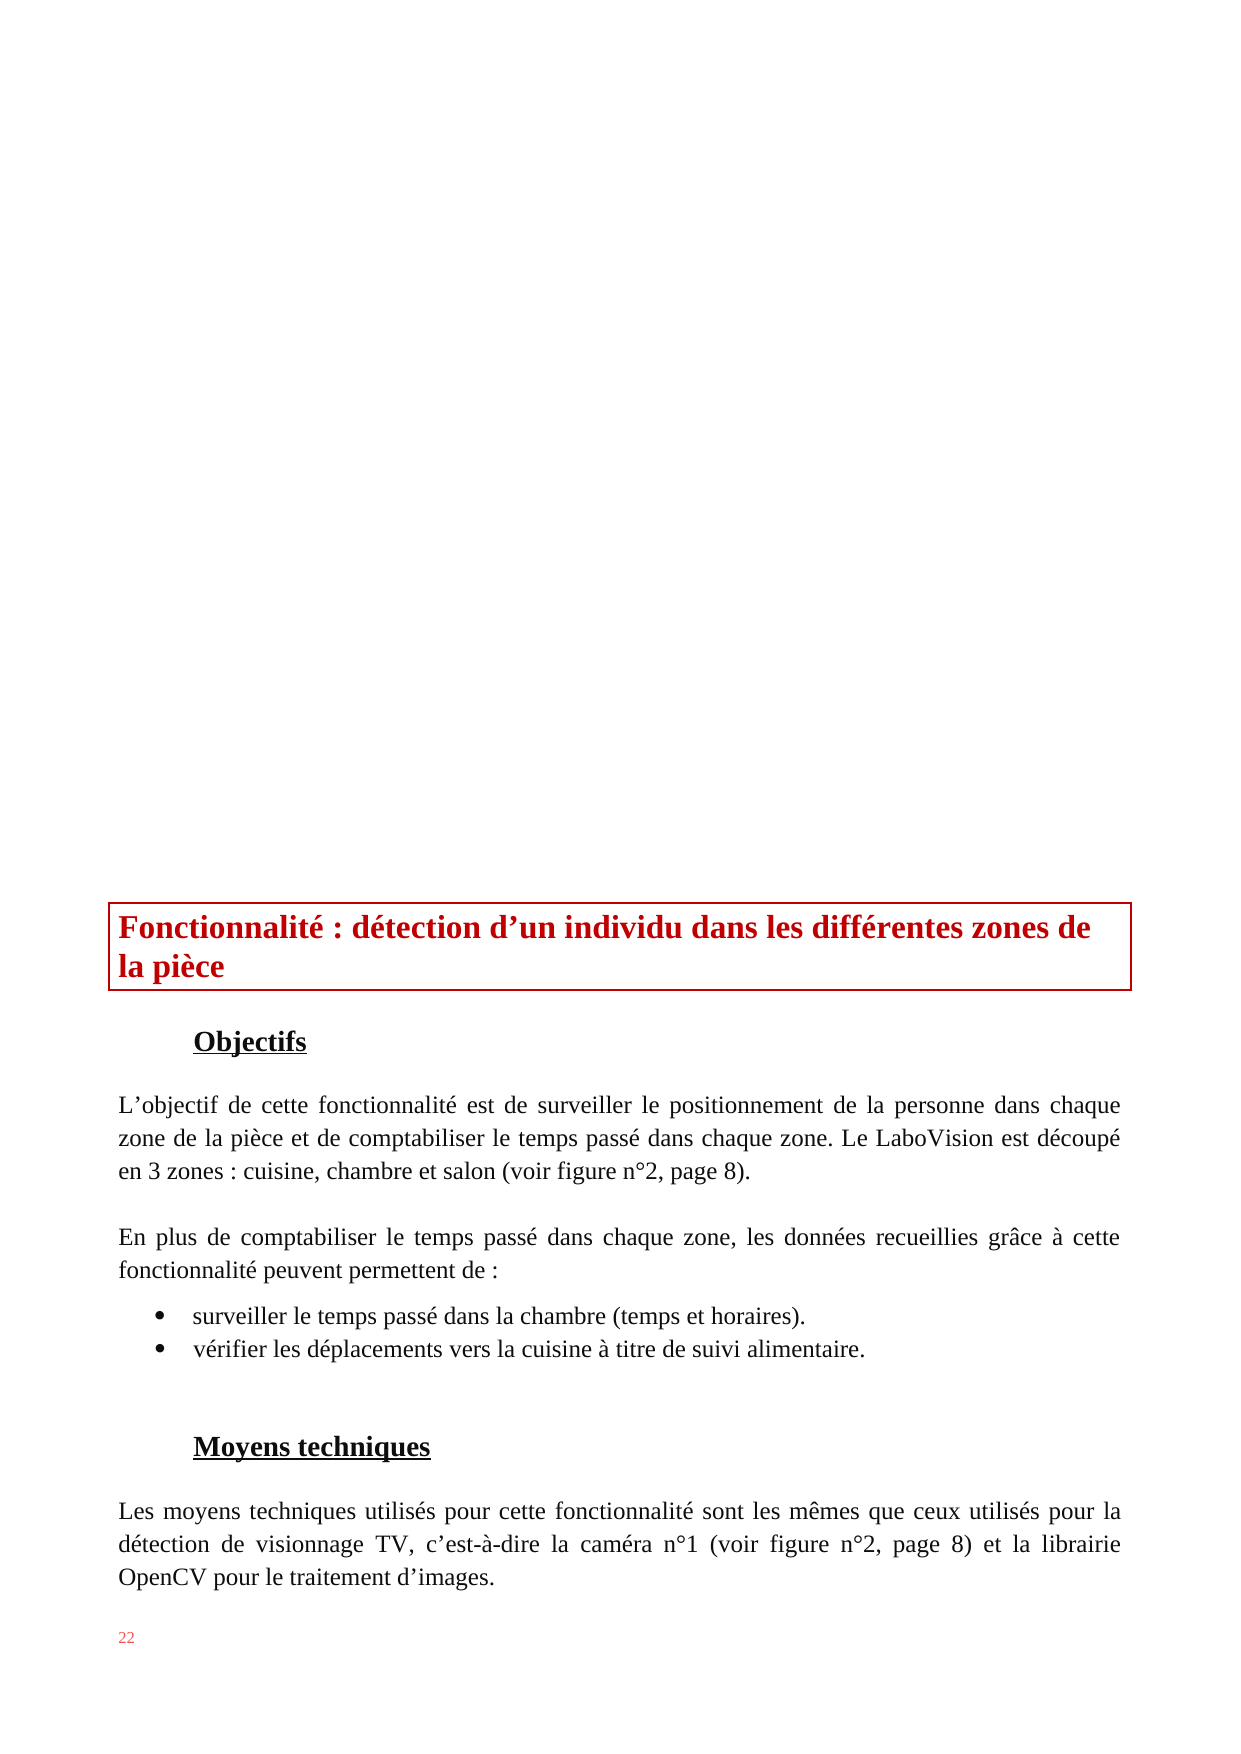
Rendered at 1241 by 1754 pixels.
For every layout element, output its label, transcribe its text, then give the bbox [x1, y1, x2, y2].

text Les moyens techniques utilisés pour cette fonctionnalité sont les mêmes que ceux utilisés pour la détection de visionnage TV, c’est-à-dire la caméra n°1 (voir figure n°2, page 8) et la librairie OpenCV pour le traitement d’images. [118, 1496, 1122, 1591]
subtitle Objectifs [193, 1024, 1122, 1057]
list surveiller le temps passé dans la chambre (temps et horaires). [155, 1301, 1122, 1330]
text En plus de comptabiliser le temps passé dans chaque zone, les données recueillies grâce à cette fonctionnalité peuvent permettent de : [118, 1222, 1122, 1284]
subtitle Moyens techniques [193, 1429, 1122, 1463]
text L’objectif de cette fonctionnalité est de surveiller le positionnement de la personne dans chaque zone de la pièce et de comptabiliser le temps passé dans chaque zone. Le LaboVision est découpé en 3 zones : cuisine, chambre et salon (voir figure n°2, page 8). [118, 1090, 1122, 1185]
subtitle Fonctionnalité : détection d’un individu dans les différentes zones de la pièce [110, 904, 1130, 989]
list vérifier les déplacements vers la cuisine à titre de suivi alimentaire. [156, 1334, 1122, 1363]
